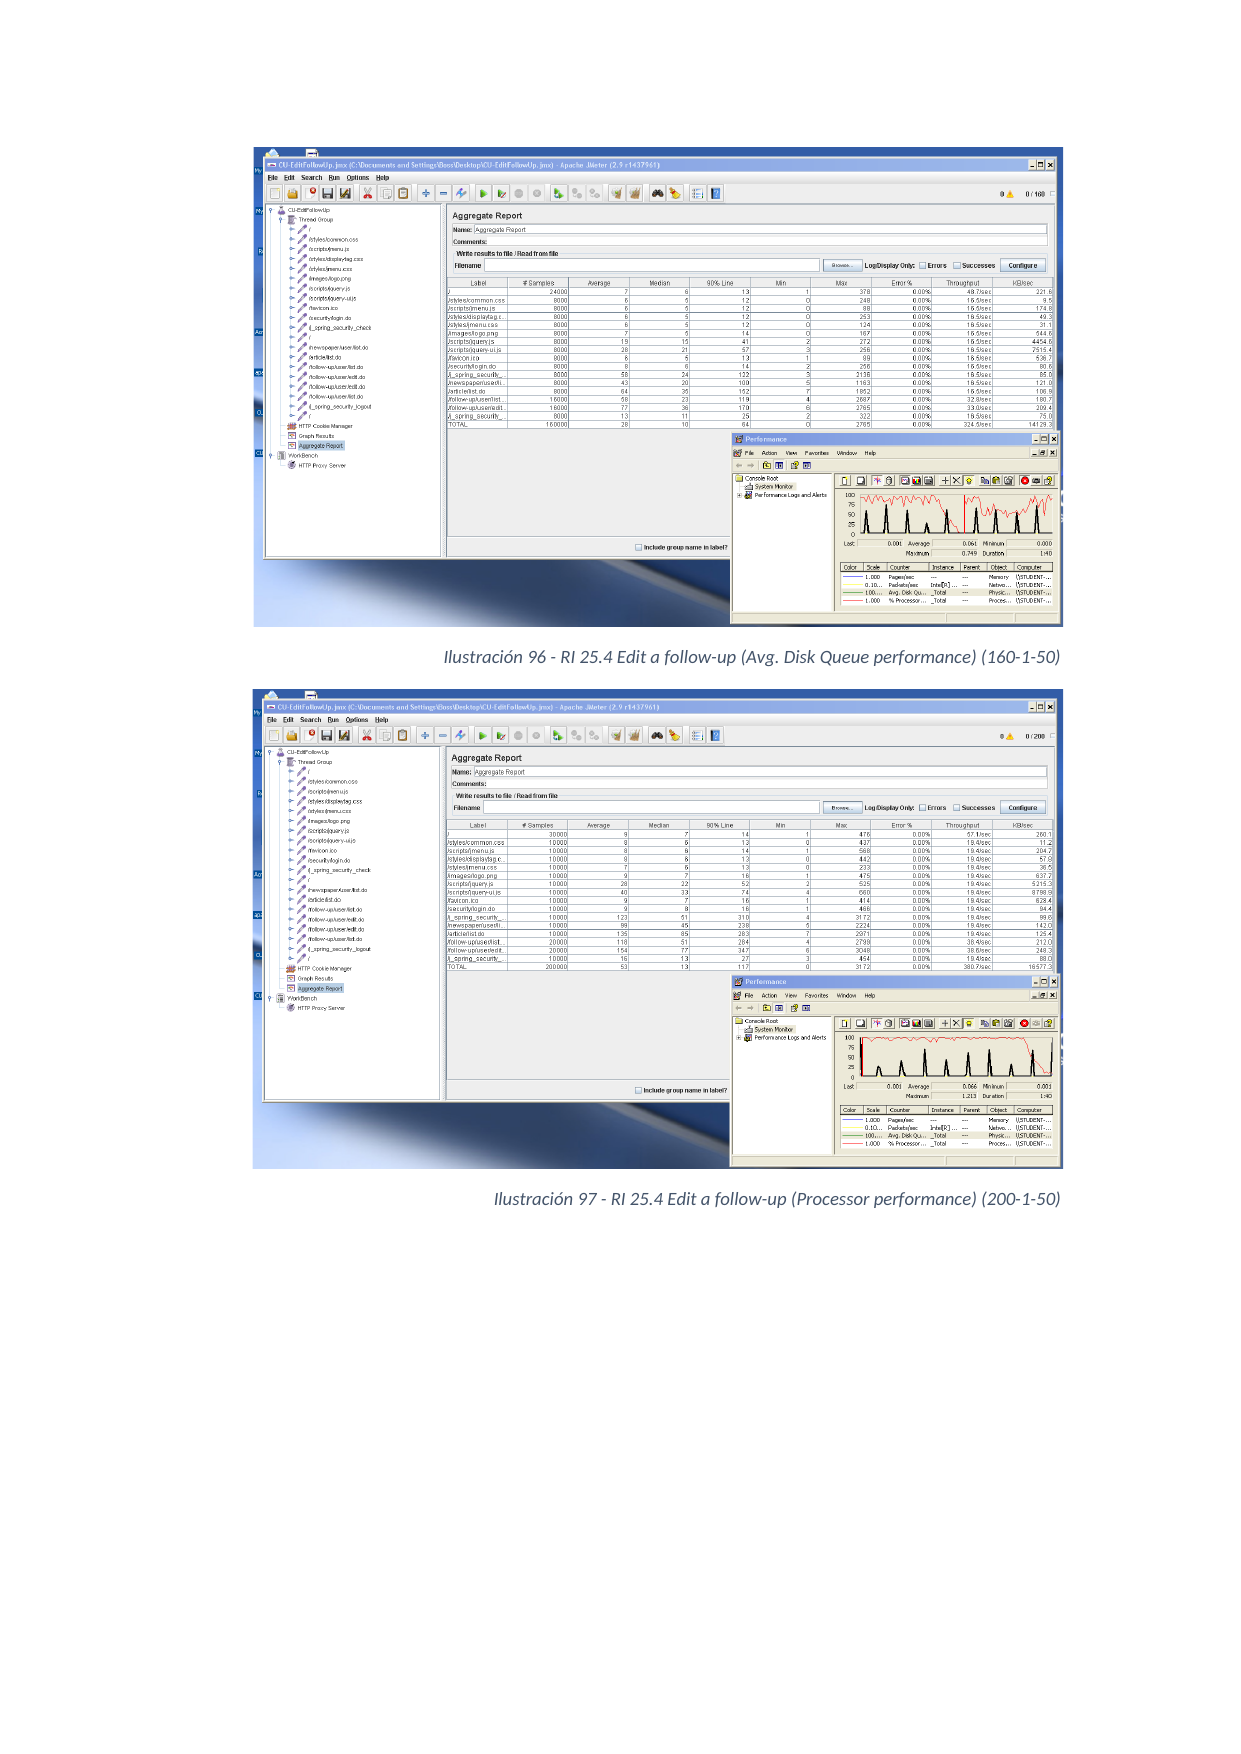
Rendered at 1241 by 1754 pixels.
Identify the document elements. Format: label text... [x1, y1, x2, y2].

text Ilustración 96 - RI 25.4 Edit a follow-up (Avg. Disk Queue performance) (160-1-50) [177, 646, 1063, 669]
picture [252, 689, 1064, 1169]
picture [253, 147, 1064, 627]
text Ilustración 97 - RI 25.4 Edit a follow-up (Processor performance) (200-1-50) [177, 1187, 1063, 1210]
